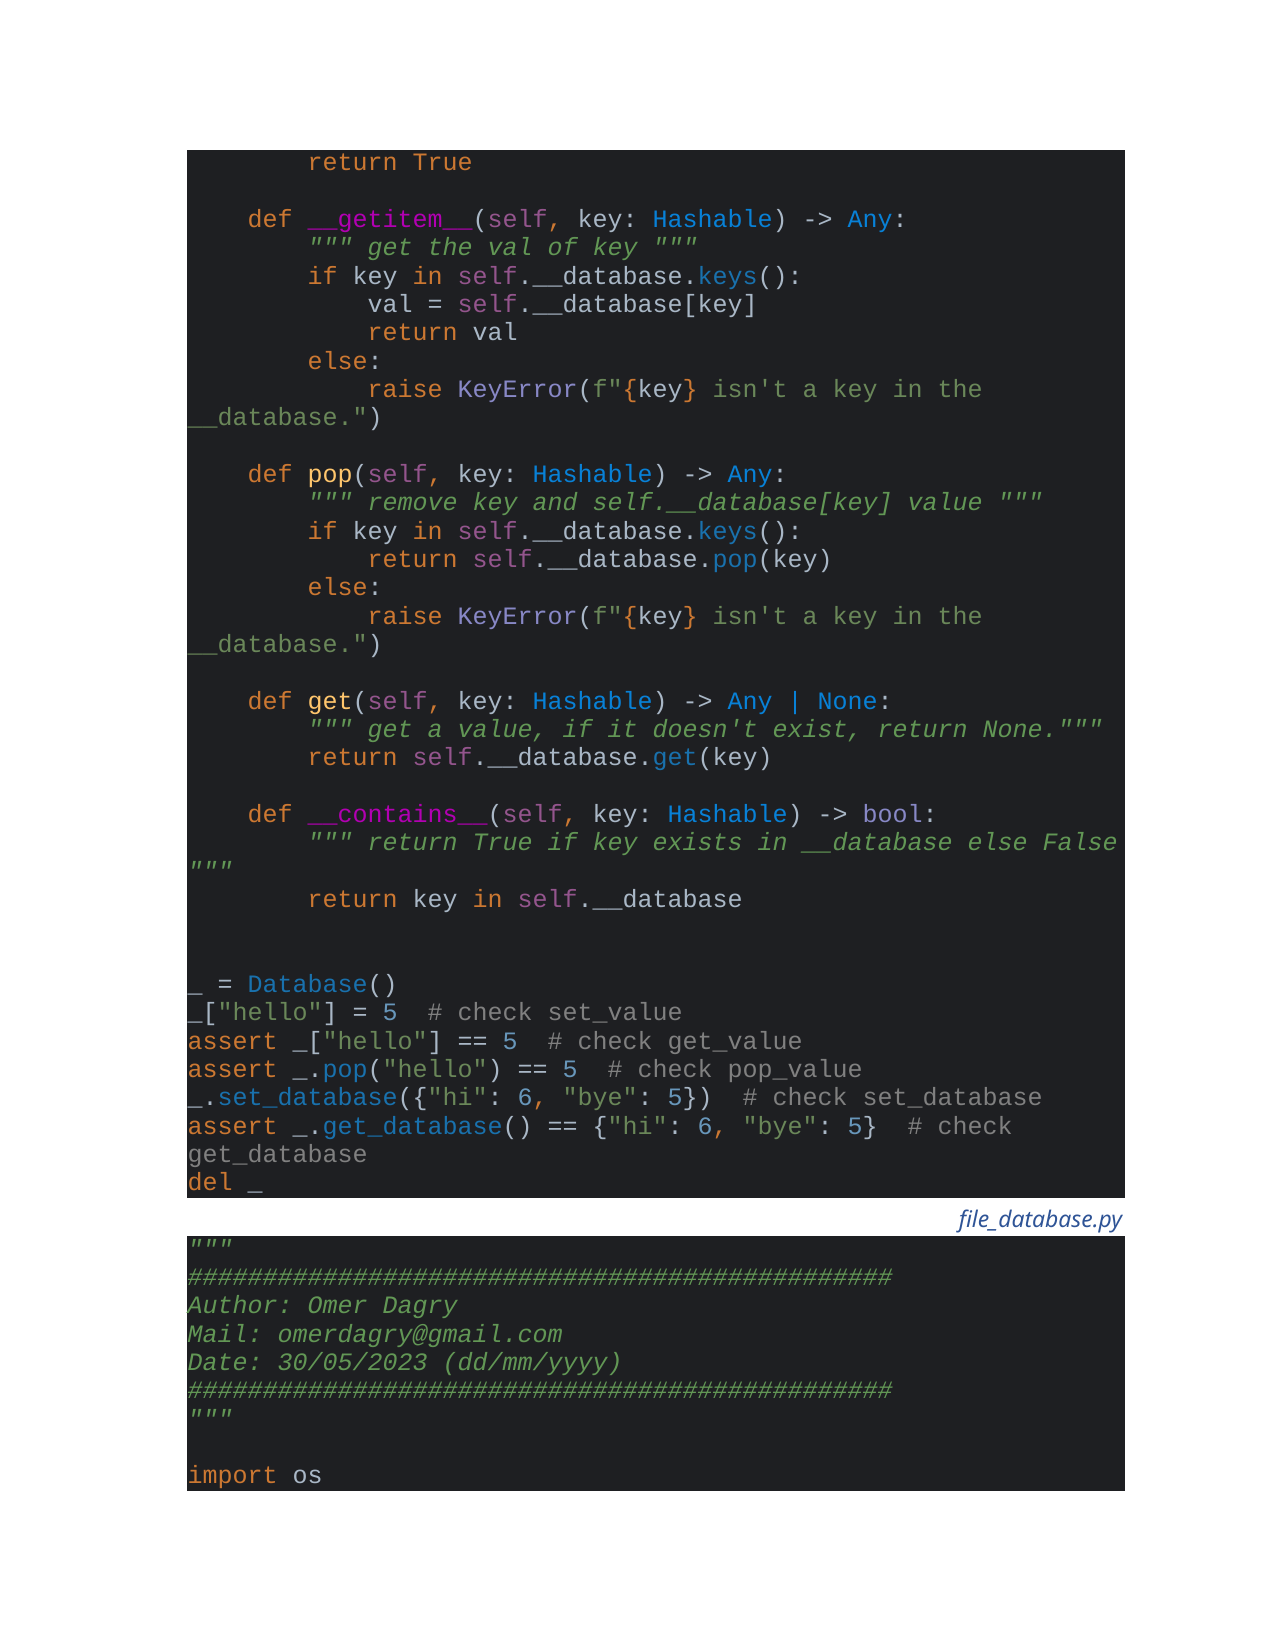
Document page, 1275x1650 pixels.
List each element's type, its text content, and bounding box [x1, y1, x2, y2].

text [187, 1236, 1125, 1491]
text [187, 150, 1125, 1198]
subtitle file_database.py [150, 1202, 1125, 1234]
